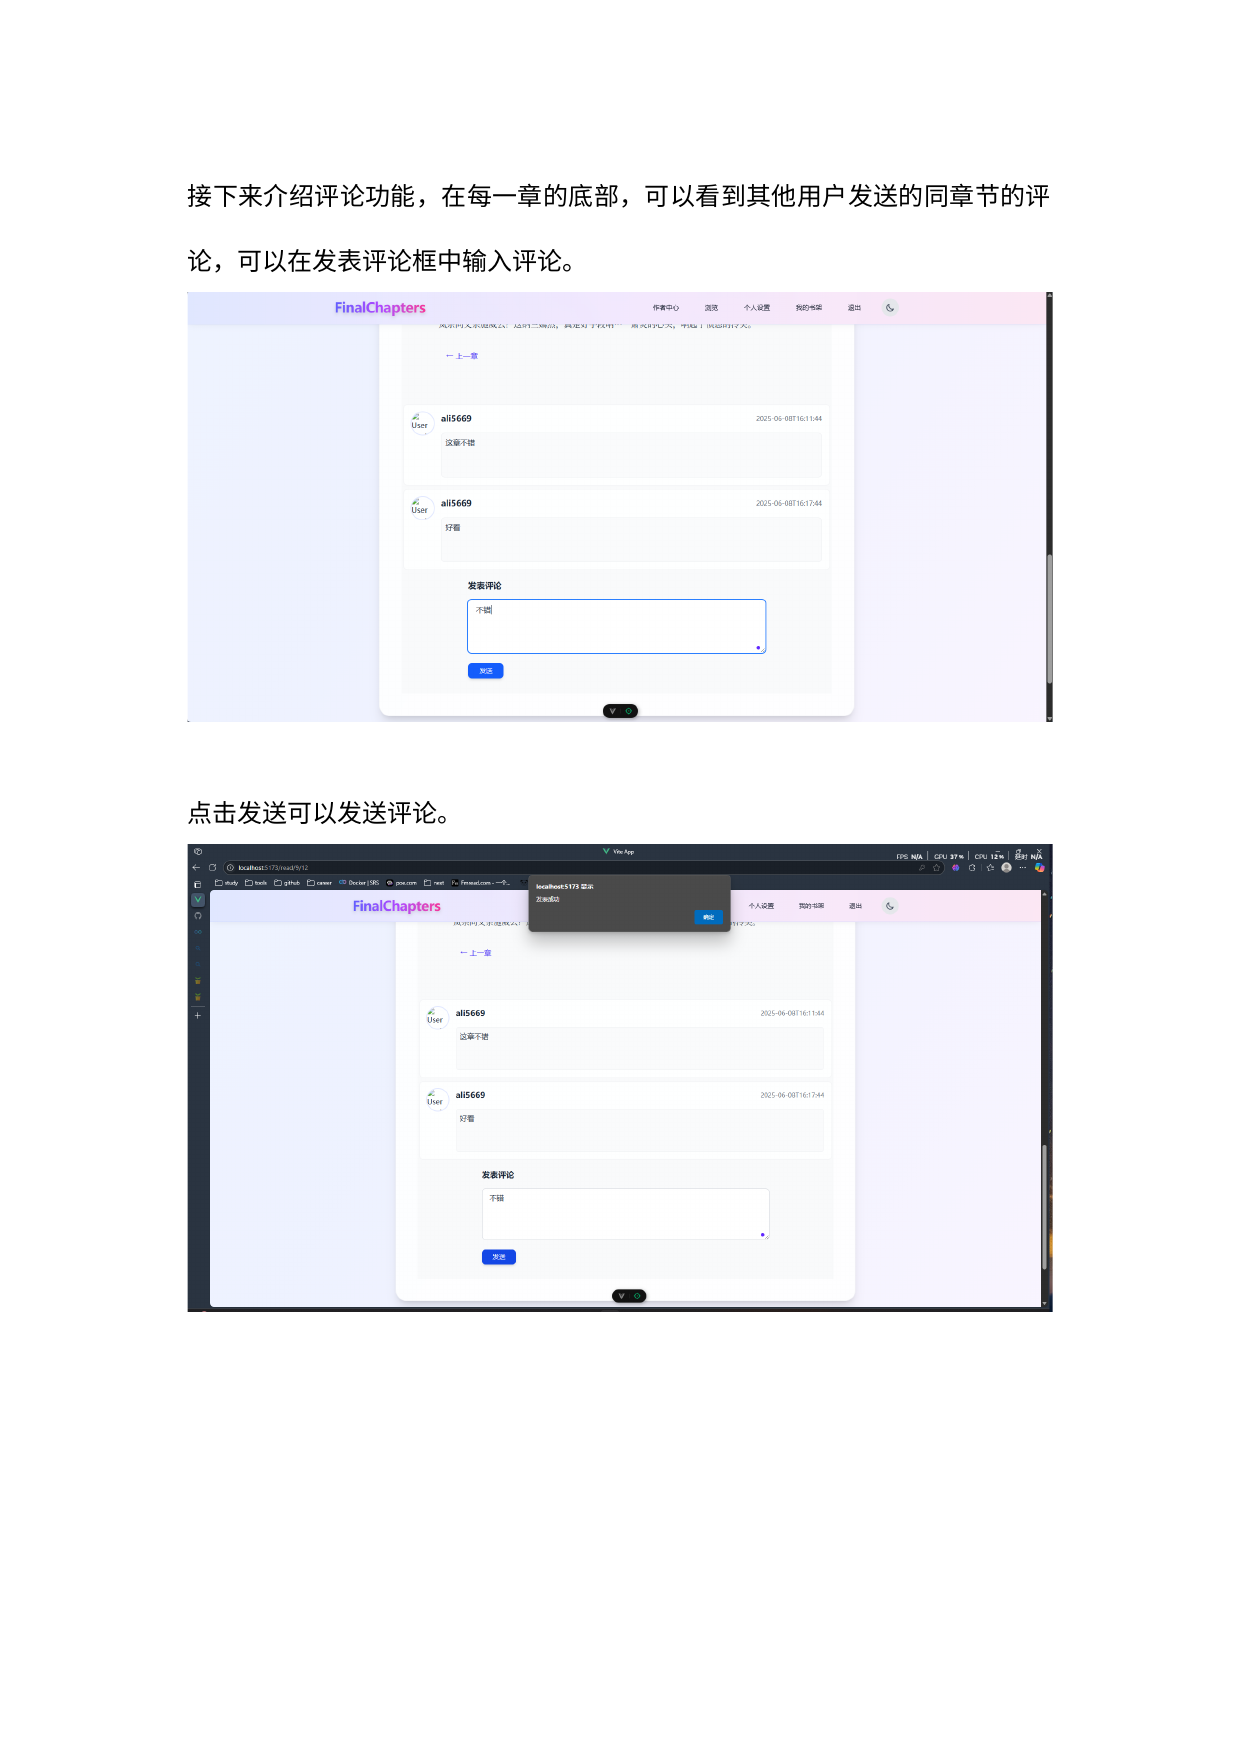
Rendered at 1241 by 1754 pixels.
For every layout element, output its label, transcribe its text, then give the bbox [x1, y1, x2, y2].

text 点击发送可以发送评论。 [187, 779, 1053, 844]
text 接下来介绍评论功能，在每一章的底部，可以看到其他用户发送的同章节的评论，可以在发表评论框中输入评论。 [187, 162, 1053, 292]
picture [187, 844, 1053, 1312]
picture [187, 292, 1053, 722]
